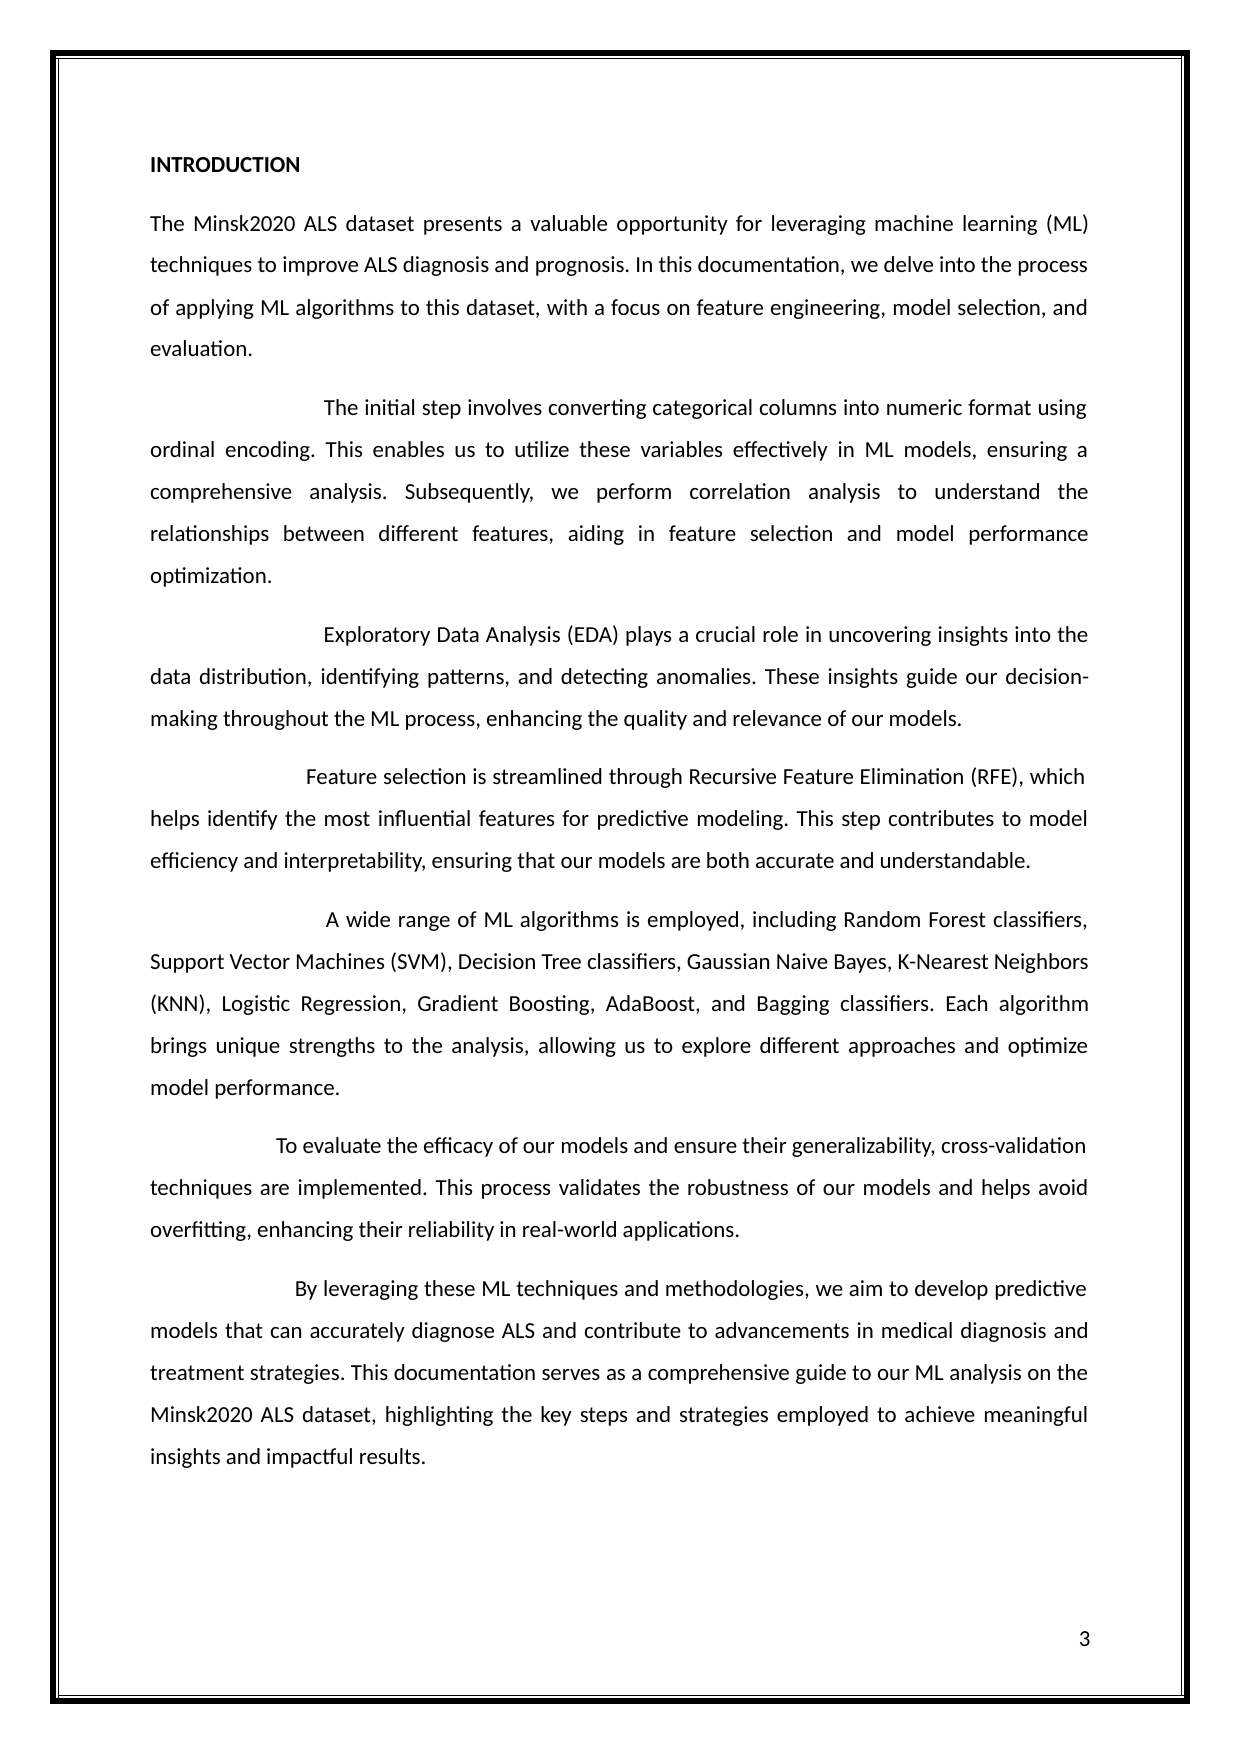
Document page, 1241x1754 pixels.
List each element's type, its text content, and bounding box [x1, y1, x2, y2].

text INTRODUCTION [150, 150, 1090, 178]
text The initial step involves converting categorical columns into numeric format using ordinal encoding. This enables us to utilize these variables effectively in ML models, ensuring a comprehensive analysis. Subsequently, we perform correlation analysis to understand the relationships between different features, aiding in feature selection and model performance optimization. [150, 393, 1090, 589]
text Feature selection is streamlined through Recursive Feature Elimination (RFE), which helps identify the most influential features for predictive modeling. This step contributes to model efficiency and interpretability, ensuring that our models are both accurate and understandable. [150, 762, 1090, 874]
text Exploratory Data Analysis (EDA) plays a crucial role in uncovering insights into the data distribution, identifying patterns, and detecting anomalies. These insights guide our decision-making throughout the ML process, enhancing the quality and relevance of our models. [150, 620, 1090, 732]
text By leveraging these ML techniques and methodologies, we aim to develop predictive models that can accurately diagnose ALS and contribute to advancements in medical diagnosis and treatment strategies. This documentation serves as a comprehensive guide to our ML analysis on the Minsk2020 ALS dataset, highlighting the key steps and strategies employed to achieve meaningful insights and impactful results. [150, 1274, 1090, 1470]
text A wide range of ML algorithms is employed, including Random Forest classifiers, Support Vector Machines (SVM), Decision Tree classifiers, Gaussian Naive Bayes, K-Nearest Neighbors (KNN), Logistic Regression, Gradient Boosting, AdaBoost, and Bagging classifiers. Each algorithm brings unique strengths to the analysis, allowing us to explore different approaches and optimize model performance. [150, 905, 1090, 1101]
text The Minsk2020 ALS dataset presents a valuable opportunity for leveraging machine learning (ML) techniques to improve ALS diagnosis and prognosis. In this documentation, we delve into the process of applying ML algorithms to this dataset, with a focus on feature engineering, model selection, and evaluation. [150, 209, 1090, 363]
text To evaluate the efficacy of our models and ensure their generalizability, cross-validation techniques are implemented. This process validates the robustness of our models and helps avoid overfitting, enhancing their reliability in real-world applications. [150, 1132, 1090, 1243]
